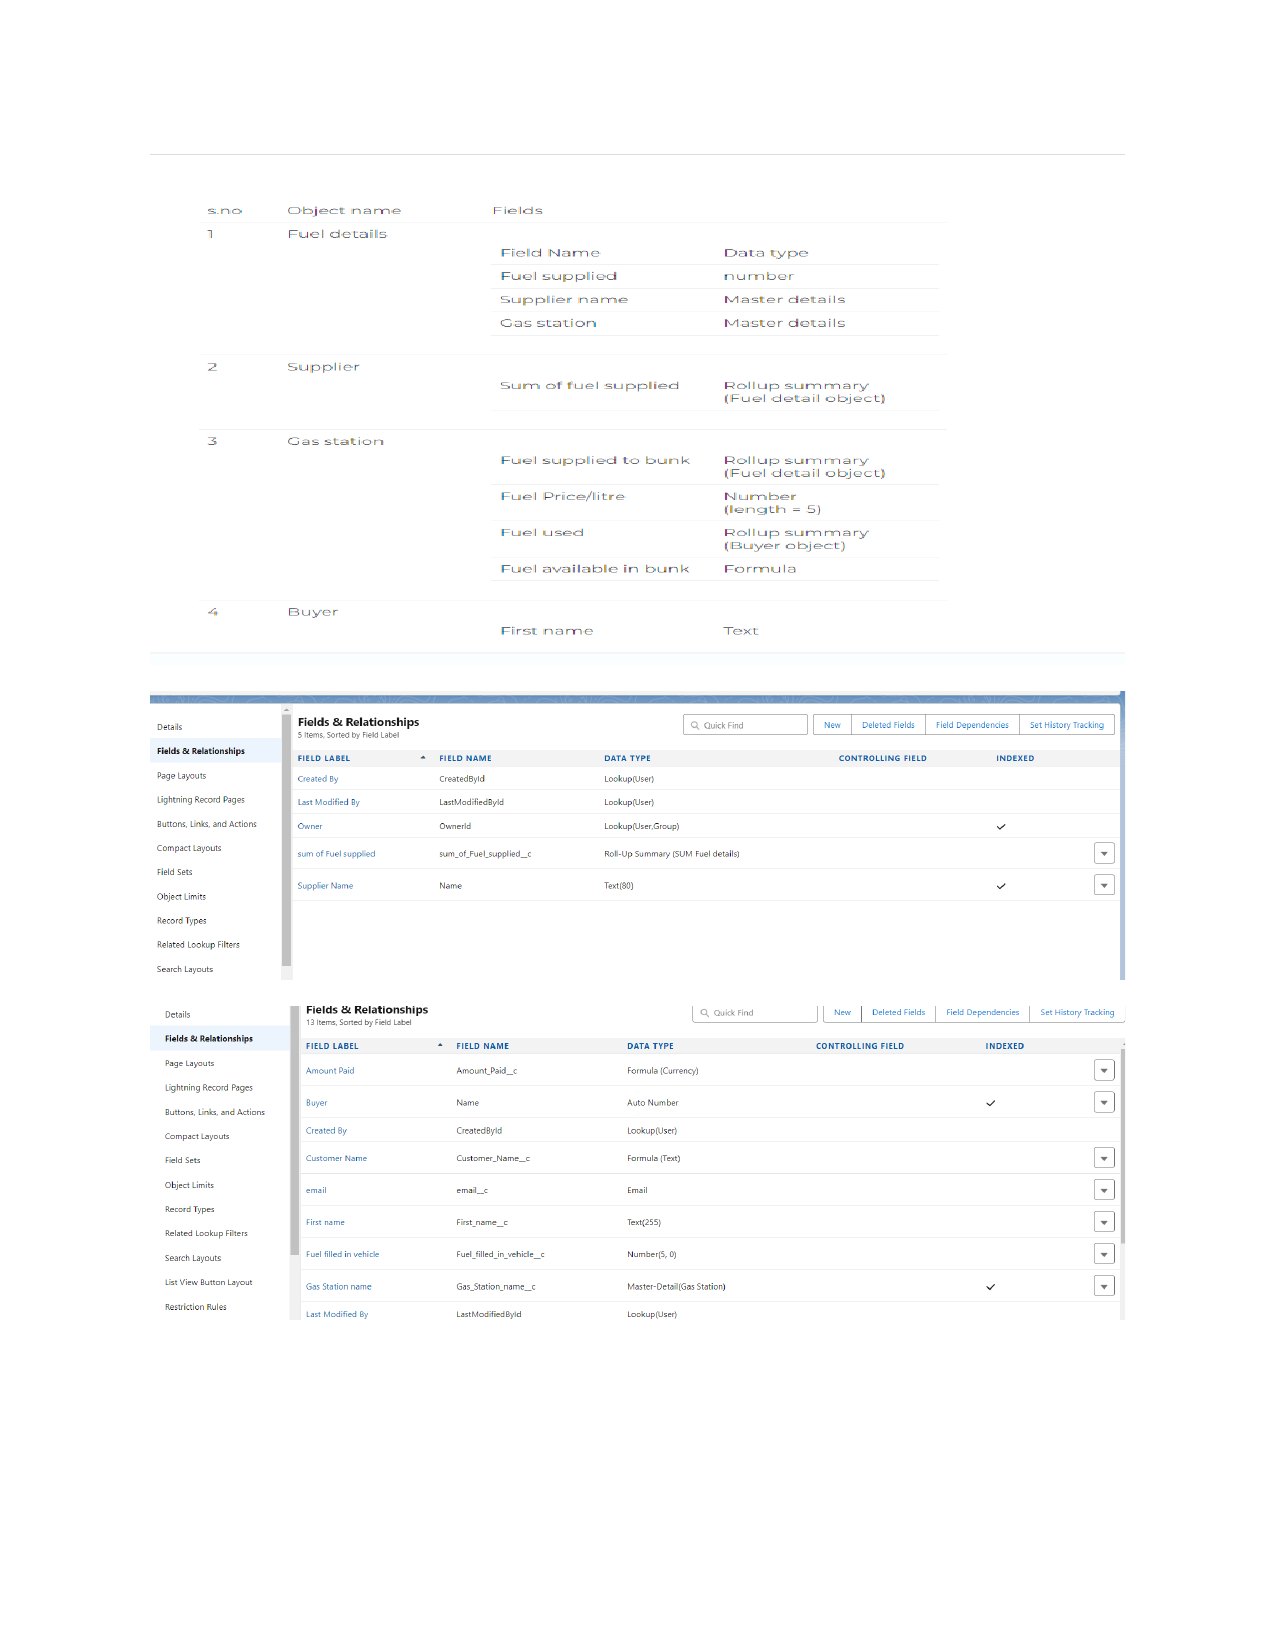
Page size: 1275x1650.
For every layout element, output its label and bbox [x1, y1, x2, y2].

picture [150, 1006, 1125, 1320]
picture [150, 150, 1125, 665]
picture [150, 691, 1125, 980]
